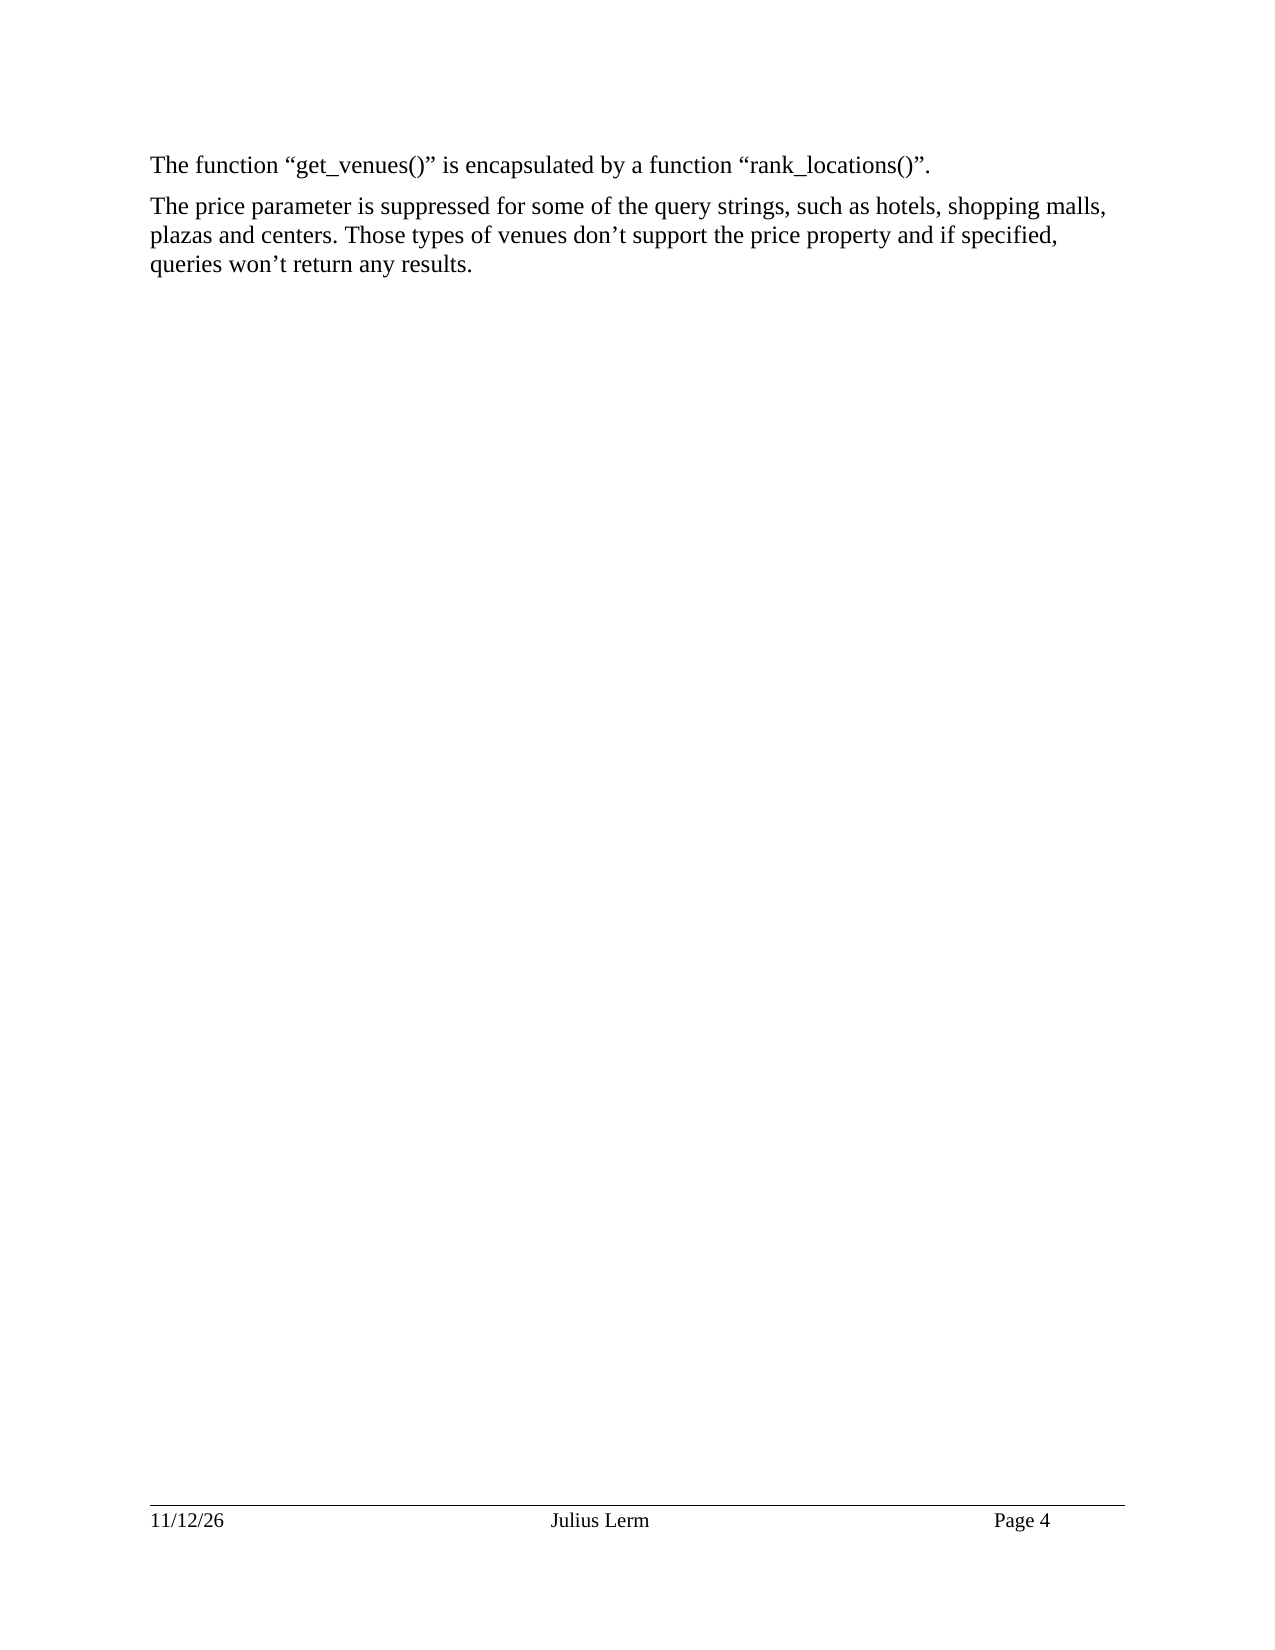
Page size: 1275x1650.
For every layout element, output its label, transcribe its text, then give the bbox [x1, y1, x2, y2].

text The price parameter is suppressed for some of the query strings, such as hotels, shopping malls, plazas and centers. Those types of venues don’t support the price property and if specified, queries won’t return any results. [150, 191, 1125, 277]
text The function “get_venues()” is encapsulated by a function “rank_locations()”. [150, 150, 1125, 179]
